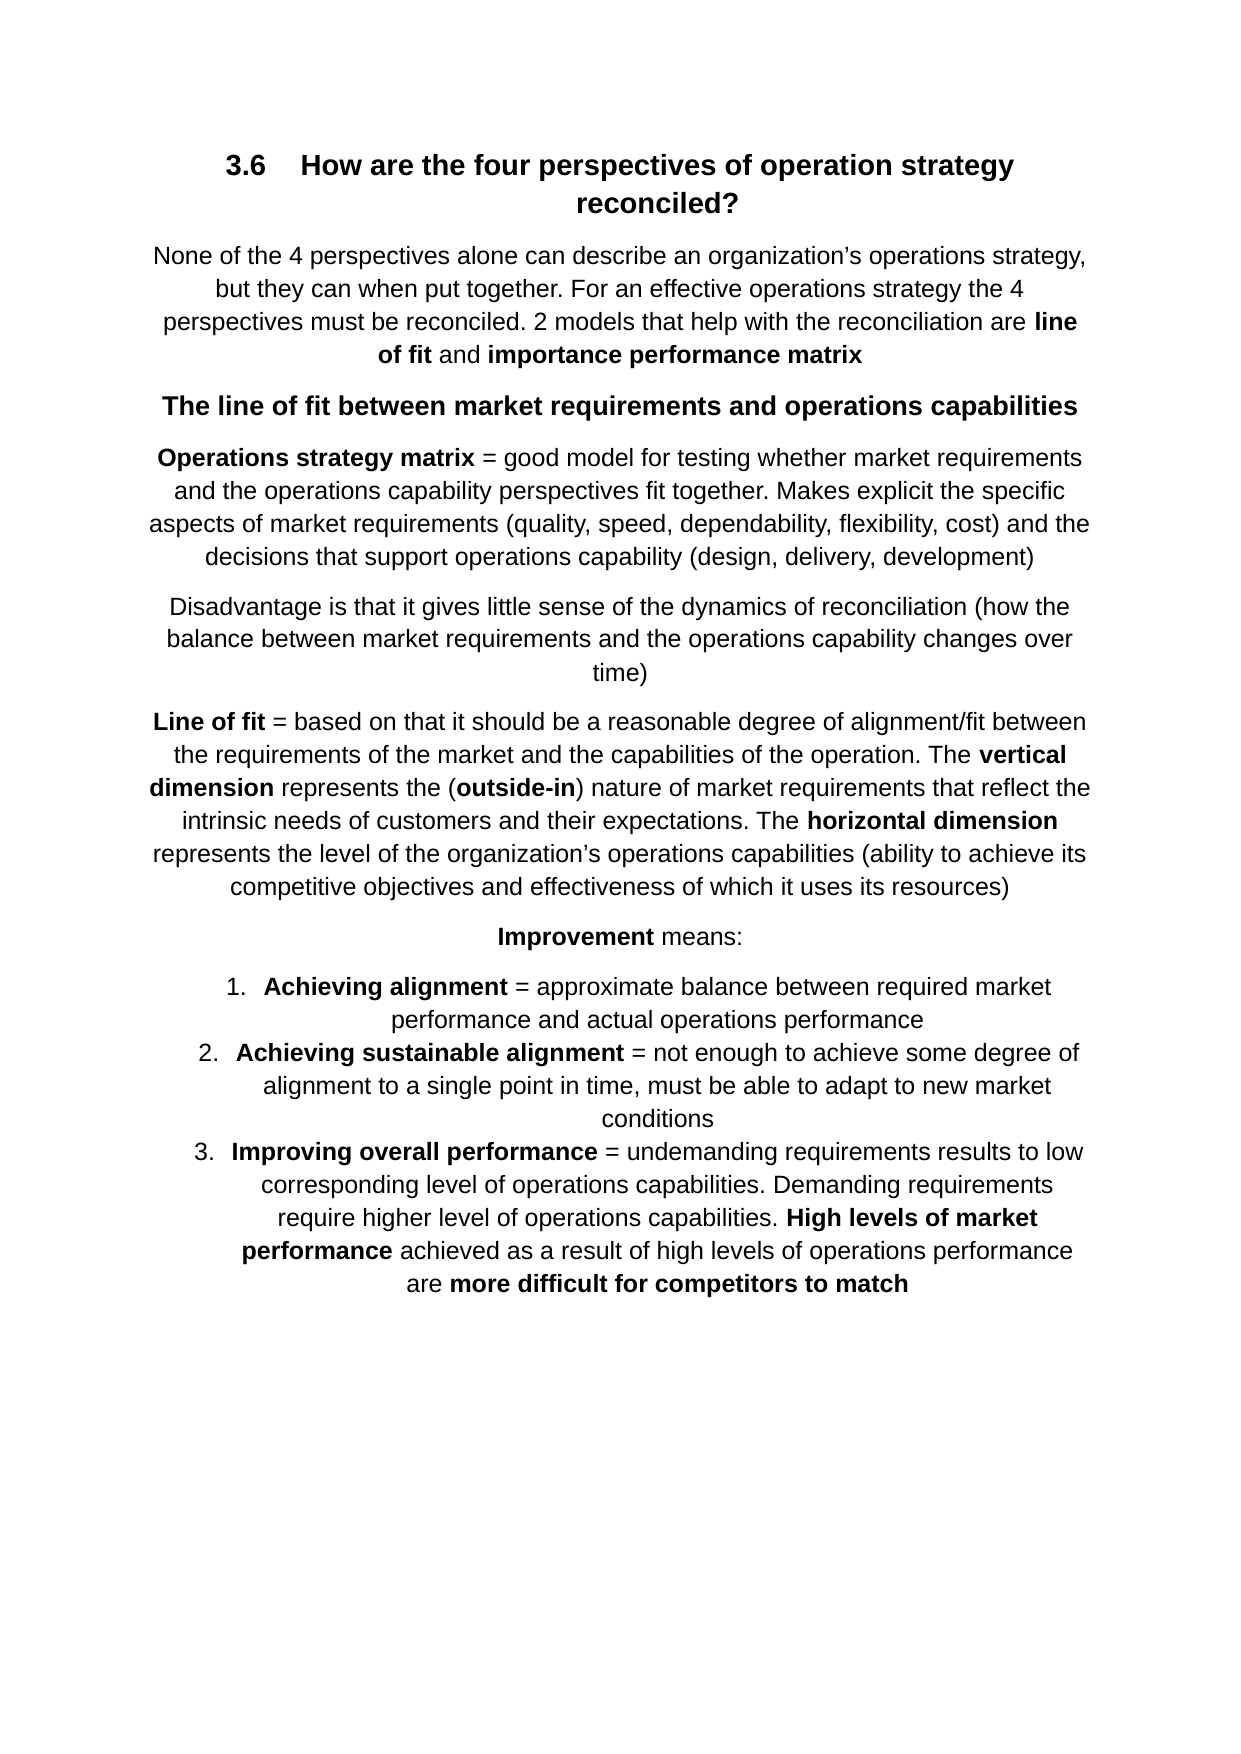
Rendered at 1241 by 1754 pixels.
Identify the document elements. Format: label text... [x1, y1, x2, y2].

list Achieving alignment = approximate balance between required market performance and actual operations performance [185, 972, 1093, 1033]
list Achieving sustainable alignment = not enough to achieve some degree of alignment to a single point in time, must be able to adapt to new market conditions [185, 1038, 1093, 1132]
text Improvement means: [148, 922, 1093, 951]
text Disadvantage is that it gives little sense of the dynamics of reconciliation (how the balance between market requirements and the operations capability changes over time) [148, 591, 1093, 686]
text None of the 4 perspectives alone can describe an organization’s operations strategy, but they can when put together. For an effective operations strategy the 4 perspectives must be reconciled. 2 models that help with the reconciliation are line of fit and importance performance matrix [148, 241, 1093, 369]
list How are the four perspectives of operation strategy reconciled? [148, 148, 1093, 220]
text The line of fit between market requirements and operations capabilities [148, 390, 1093, 421]
text Operations strategy matrix = good model for testing whether market requirements and the operations capability perspectives fit together. Makes explicit the specific aspects of market requirements (quality, speed, dependability, flexibility, cost) and the decisions that support operations capability (design, delivery, development) [148, 443, 1093, 571]
list Improving overall performance = undemanding requirements results to low corresponding level of operations capabilities. Demanding requirements require higher level of operations capabilities. High levels of market performance achieved as a result of high levels of operations performance are more difficult for competitors to match [185, 1137, 1093, 1298]
text Line of fit = based on that it should be a reasonable degree of alignment/fit between the requirements of the market and the capabilities of the operation. The vertical dimension represents the (outside-in) nature of market requirements that reflect the intrinsic needs of customers and their expectations. The horizontal dimension represents the level of the organization’s operations capabilities (ability to achieve its competitive objectives and effectiveness of which it uses its resources) [148, 707, 1093, 901]
